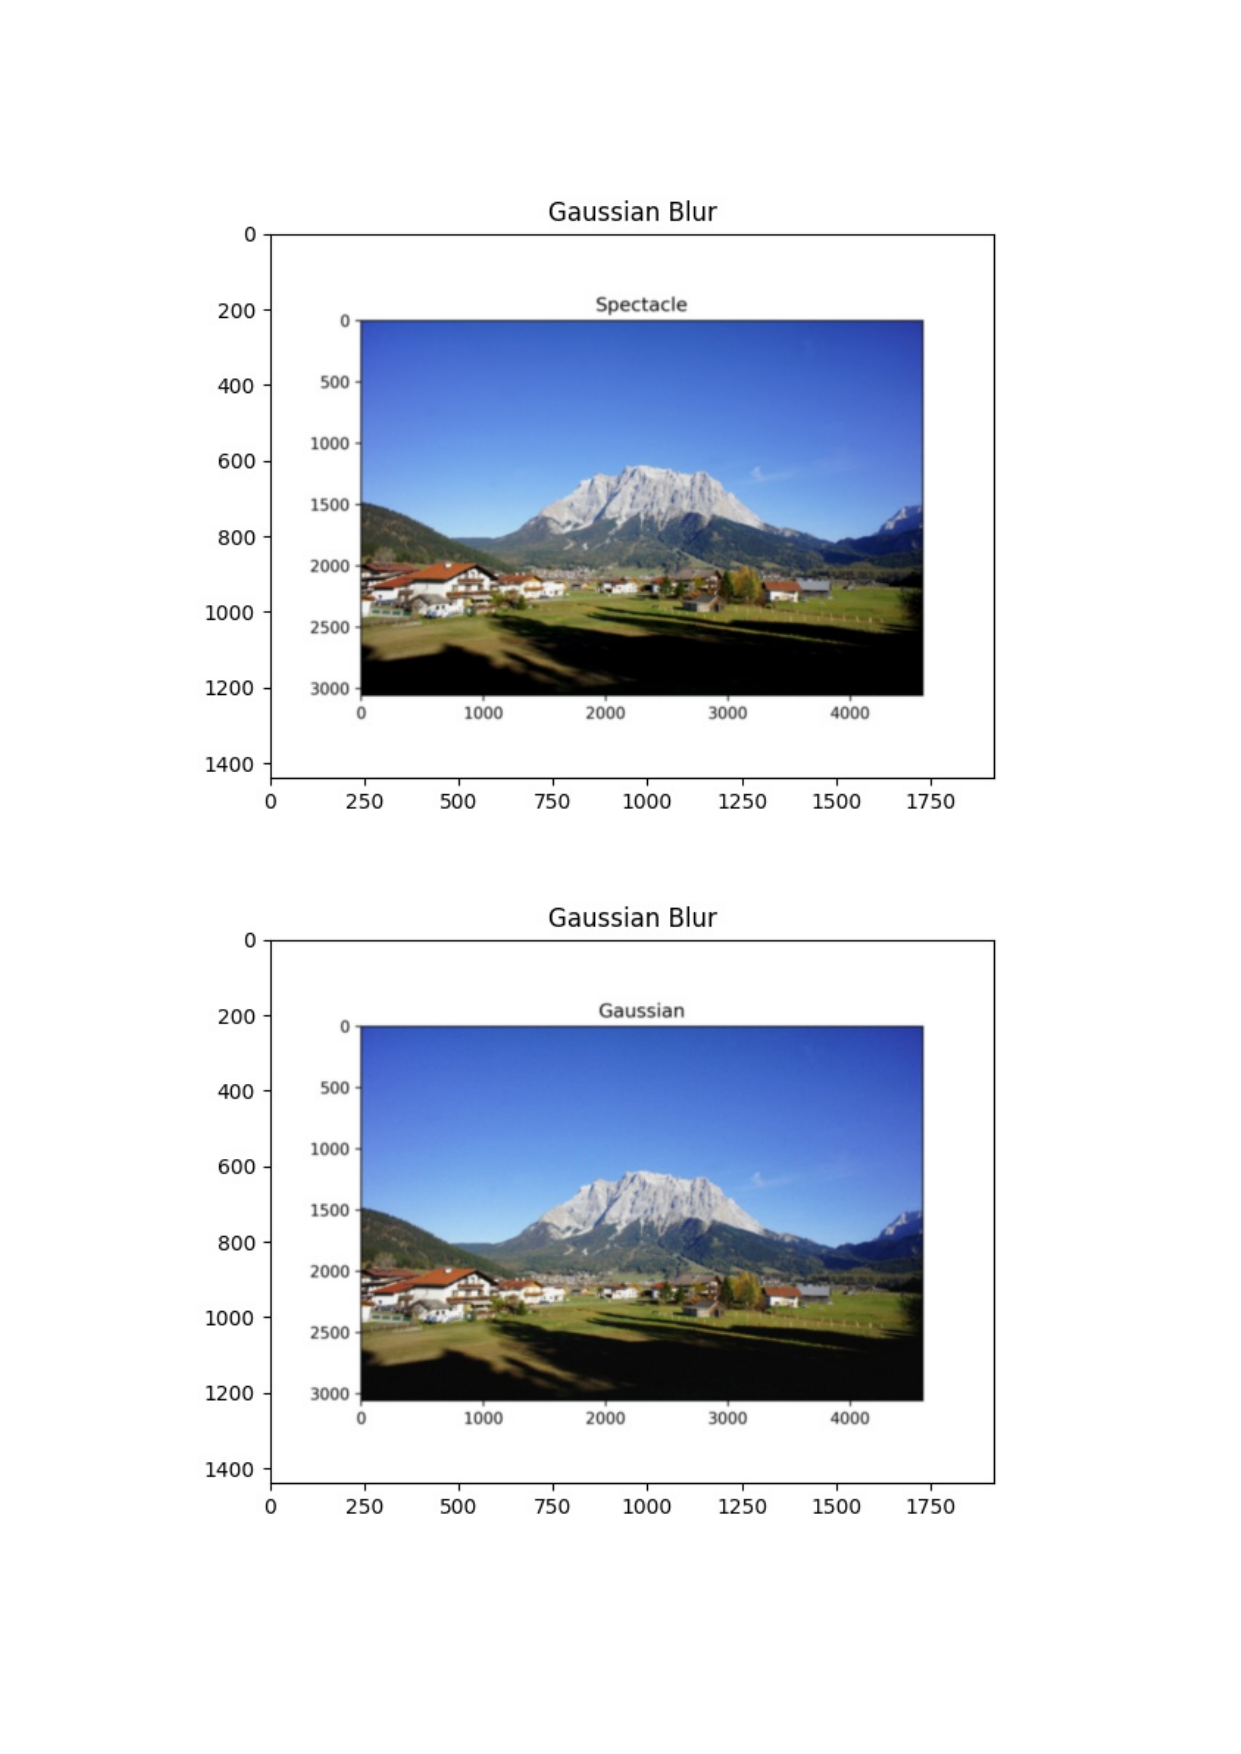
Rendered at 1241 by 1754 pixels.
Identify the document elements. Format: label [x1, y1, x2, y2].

picture [150, 150, 1091, 1561]
